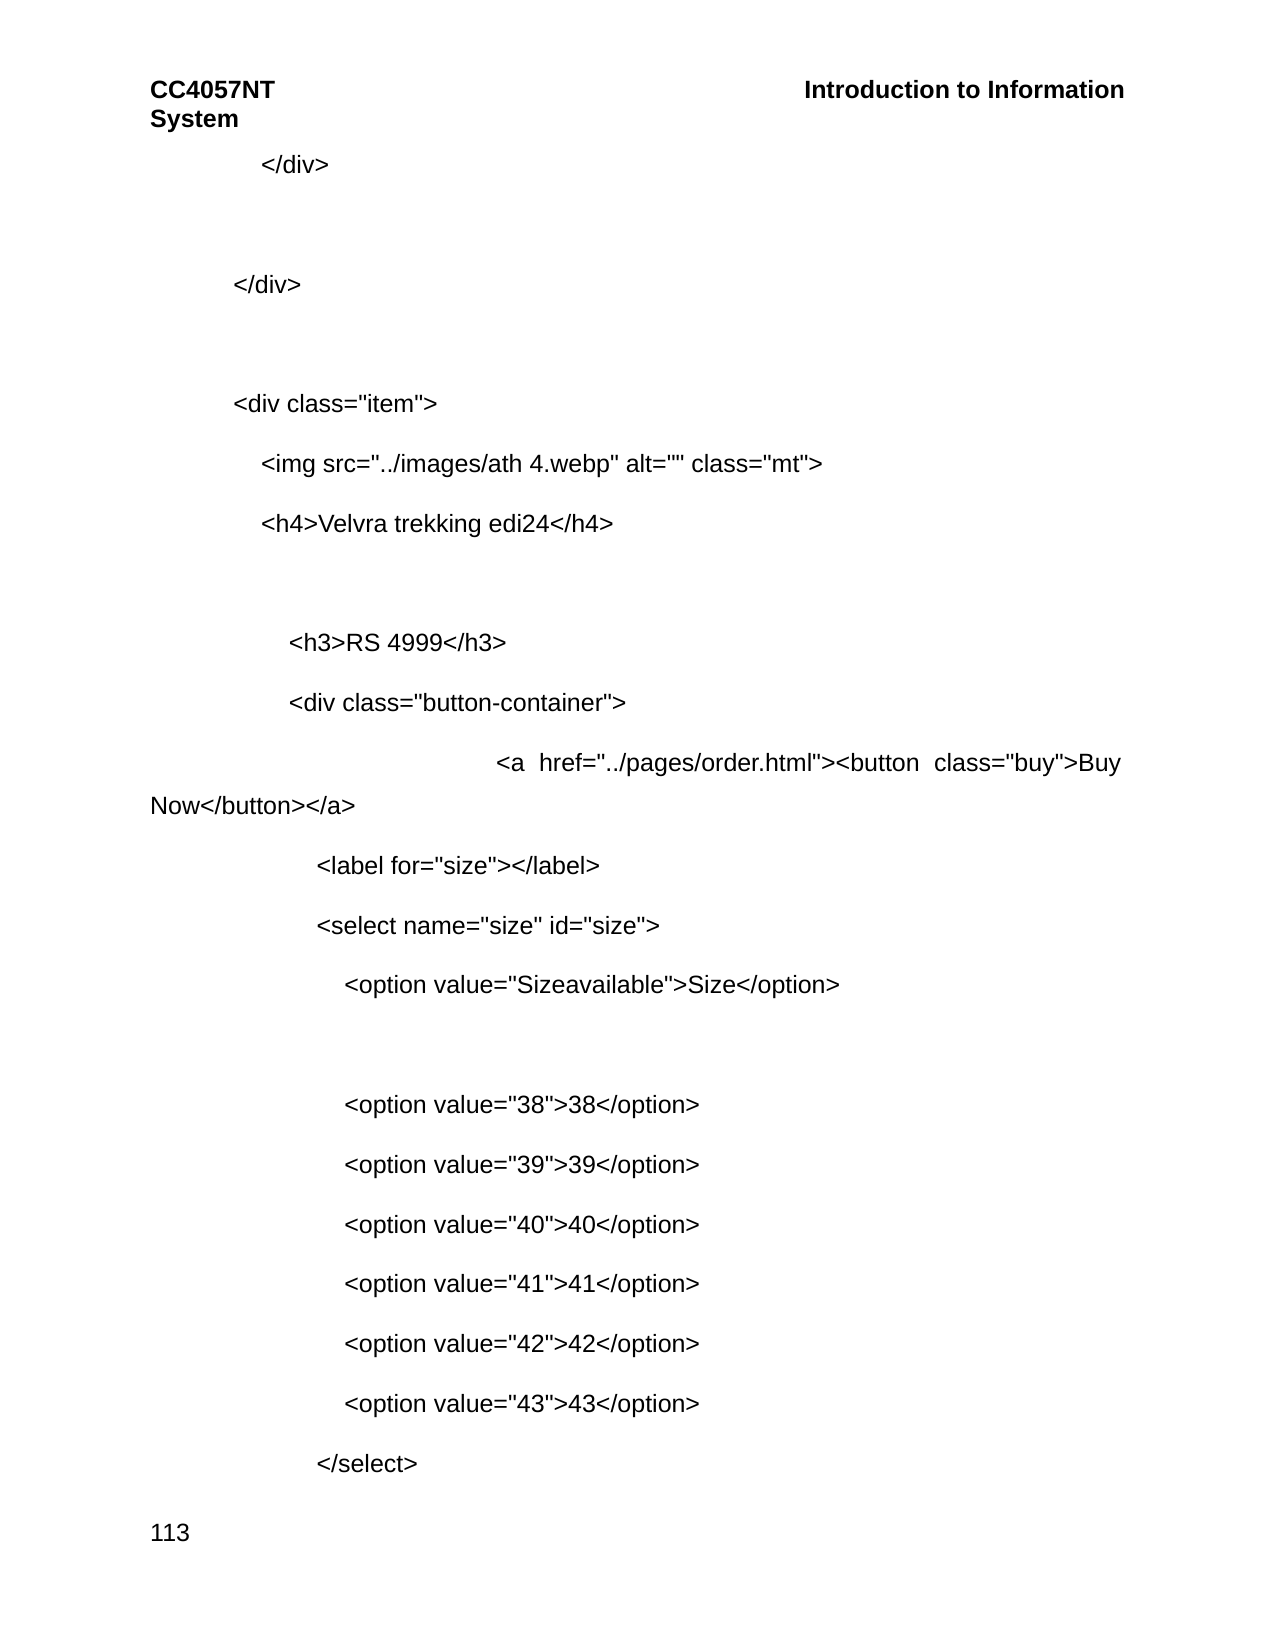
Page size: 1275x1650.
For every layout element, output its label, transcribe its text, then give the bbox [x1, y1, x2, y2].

text </div> [150, 150, 1125, 179]
text <option value="Sizeavailable">Size</option> [150, 970, 1125, 999]
text <option value="40">40</option> [150, 1209, 1125, 1238]
text <option value="39">39</option> [150, 1150, 1125, 1178]
text <select name="size" id="size"> [150, 911, 1125, 939]
text </div> [150, 269, 1125, 298]
text <option value="42">42</option> [150, 1329, 1125, 1358]
text <div class="button-container"> [150, 688, 1125, 717]
text <div class="item"> [150, 389, 1125, 418]
text </select> [150, 1449, 1125, 1477]
text <h3>RS 4999</h3> [150, 628, 1125, 657]
text <a href="../pages/order.html"><button class="buy">Buy Now</button></a> [150, 748, 1125, 820]
text <option value="38">38</option> [150, 1090, 1125, 1119]
text <option value="41">41</option> [150, 1269, 1125, 1298]
text <img src="../images/ath 4.webp" alt="" class="mt"> [150, 449, 1125, 478]
text <h4>Velvra trekking edi24</h4> [150, 509, 1125, 537]
text <label for="size"></label> [150, 851, 1125, 879]
text <option value="43">43</option> [150, 1389, 1125, 1418]
